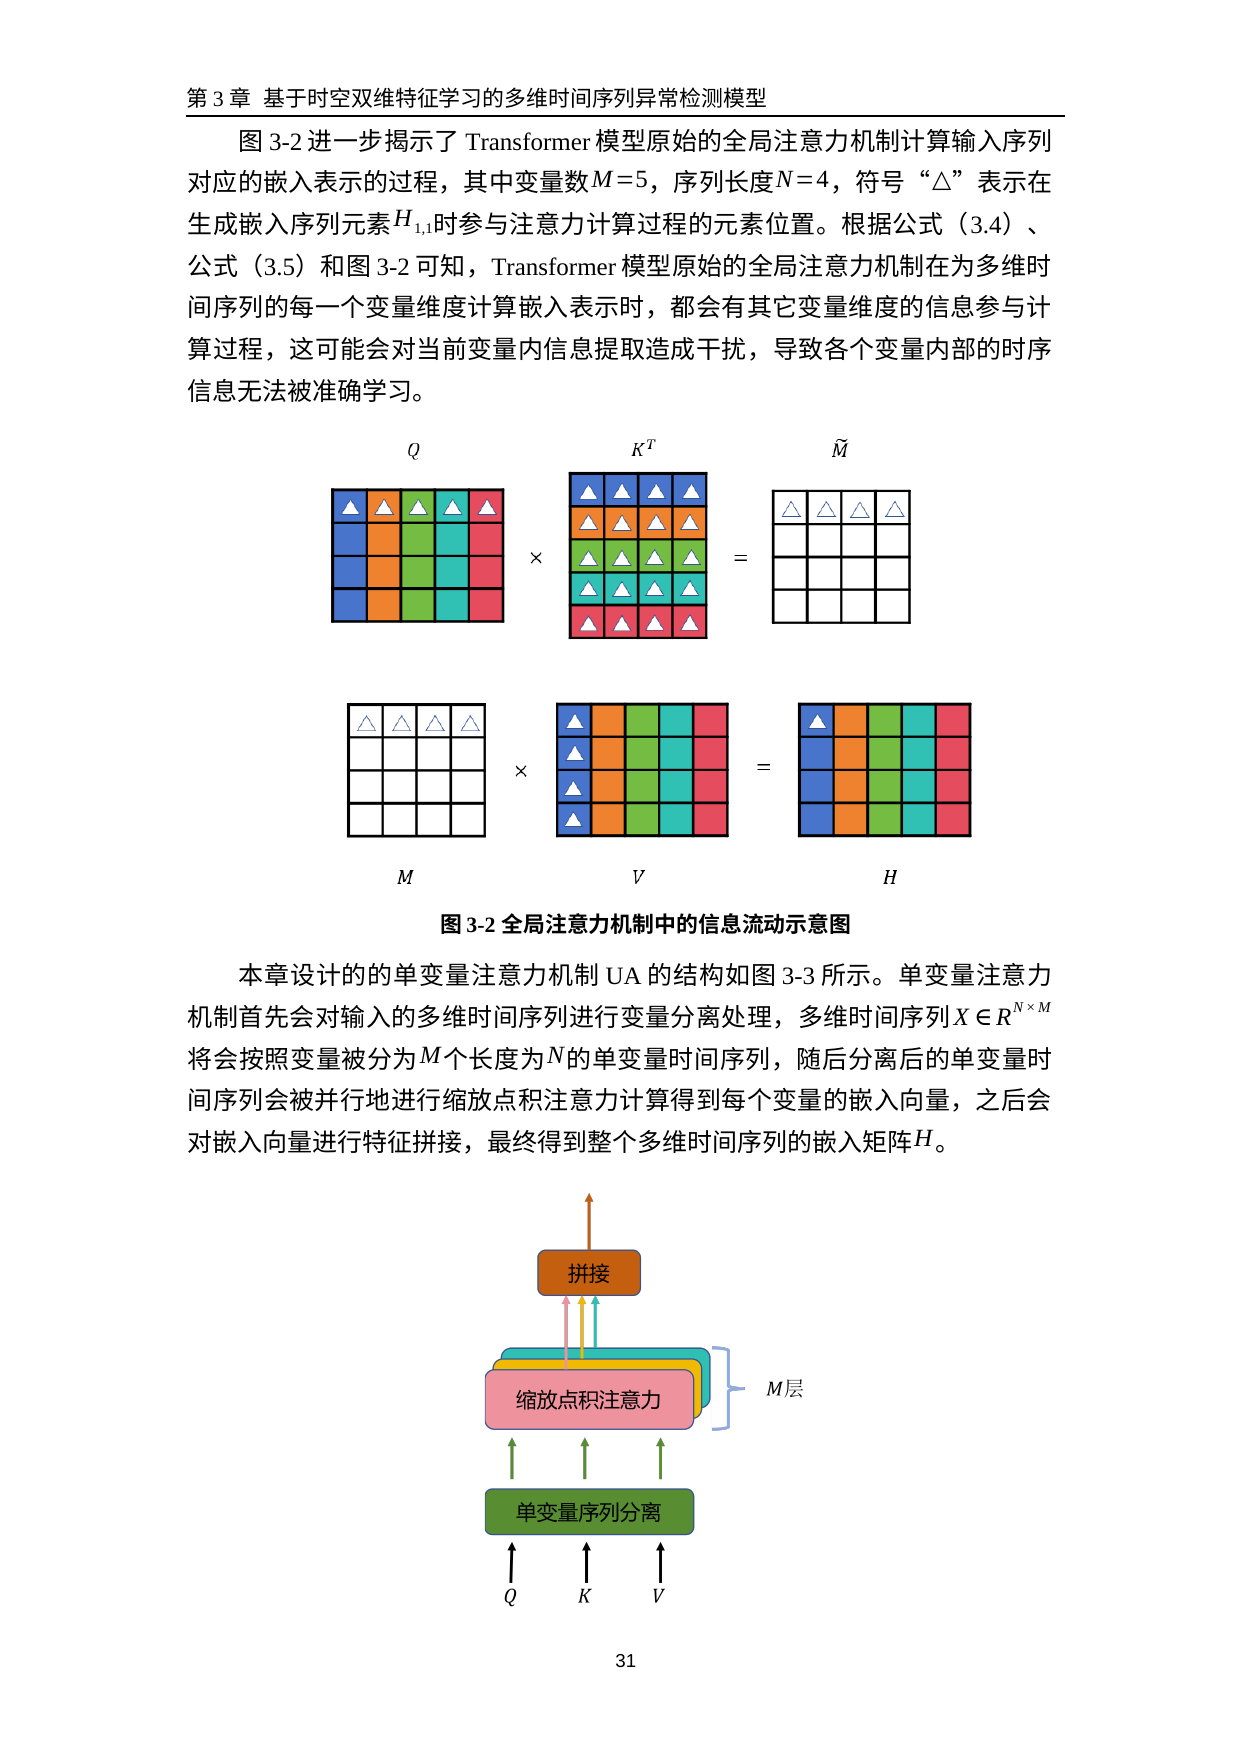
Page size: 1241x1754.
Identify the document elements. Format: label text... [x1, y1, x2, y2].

picture [315, 432, 976, 889]
text 本章设计的的单变量注意力机制UA的结构如图3-3所示。单变量注意力机制首先会对输入的多维时间序列进行变量分离处理，多维时间序列将会按照变量被分为个长度为的单变量时间序列，随后分离后的单变量时间序列会被并行地进行缩放点积注意力计算得到每个变量的嵌入向量，之后会对嵌入向量进行特征拼接，最终得到整个多维时间序列的嵌入矩阵。 [188, 951, 1053, 1160]
picture [484, 1184, 807, 1608]
text 图3-2 全局注意力机制中的信息流动示意图 [188, 907, 1053, 939]
text 图3-2进一步揭示了Transformer模型原始的全局注意力机制计算输入序列对应的嵌入表示的过程，其中变量数，序列长度，符号“”表示在生成嵌入序列元素时参与注意力计算过程的元素位置。根据公式（3.4）、公式（3.5）和图3-2可知，Transformer模型原始的全局注意力机制在为多维时间序列的每一个变量维度计算嵌入表示时，都会有其它变量维度的信息参与计算过程，这可能会对当前变量内信息提取造成干扰，导致各个变量内部的时序信息无法被准确学习。 [188, 117, 1053, 408]
